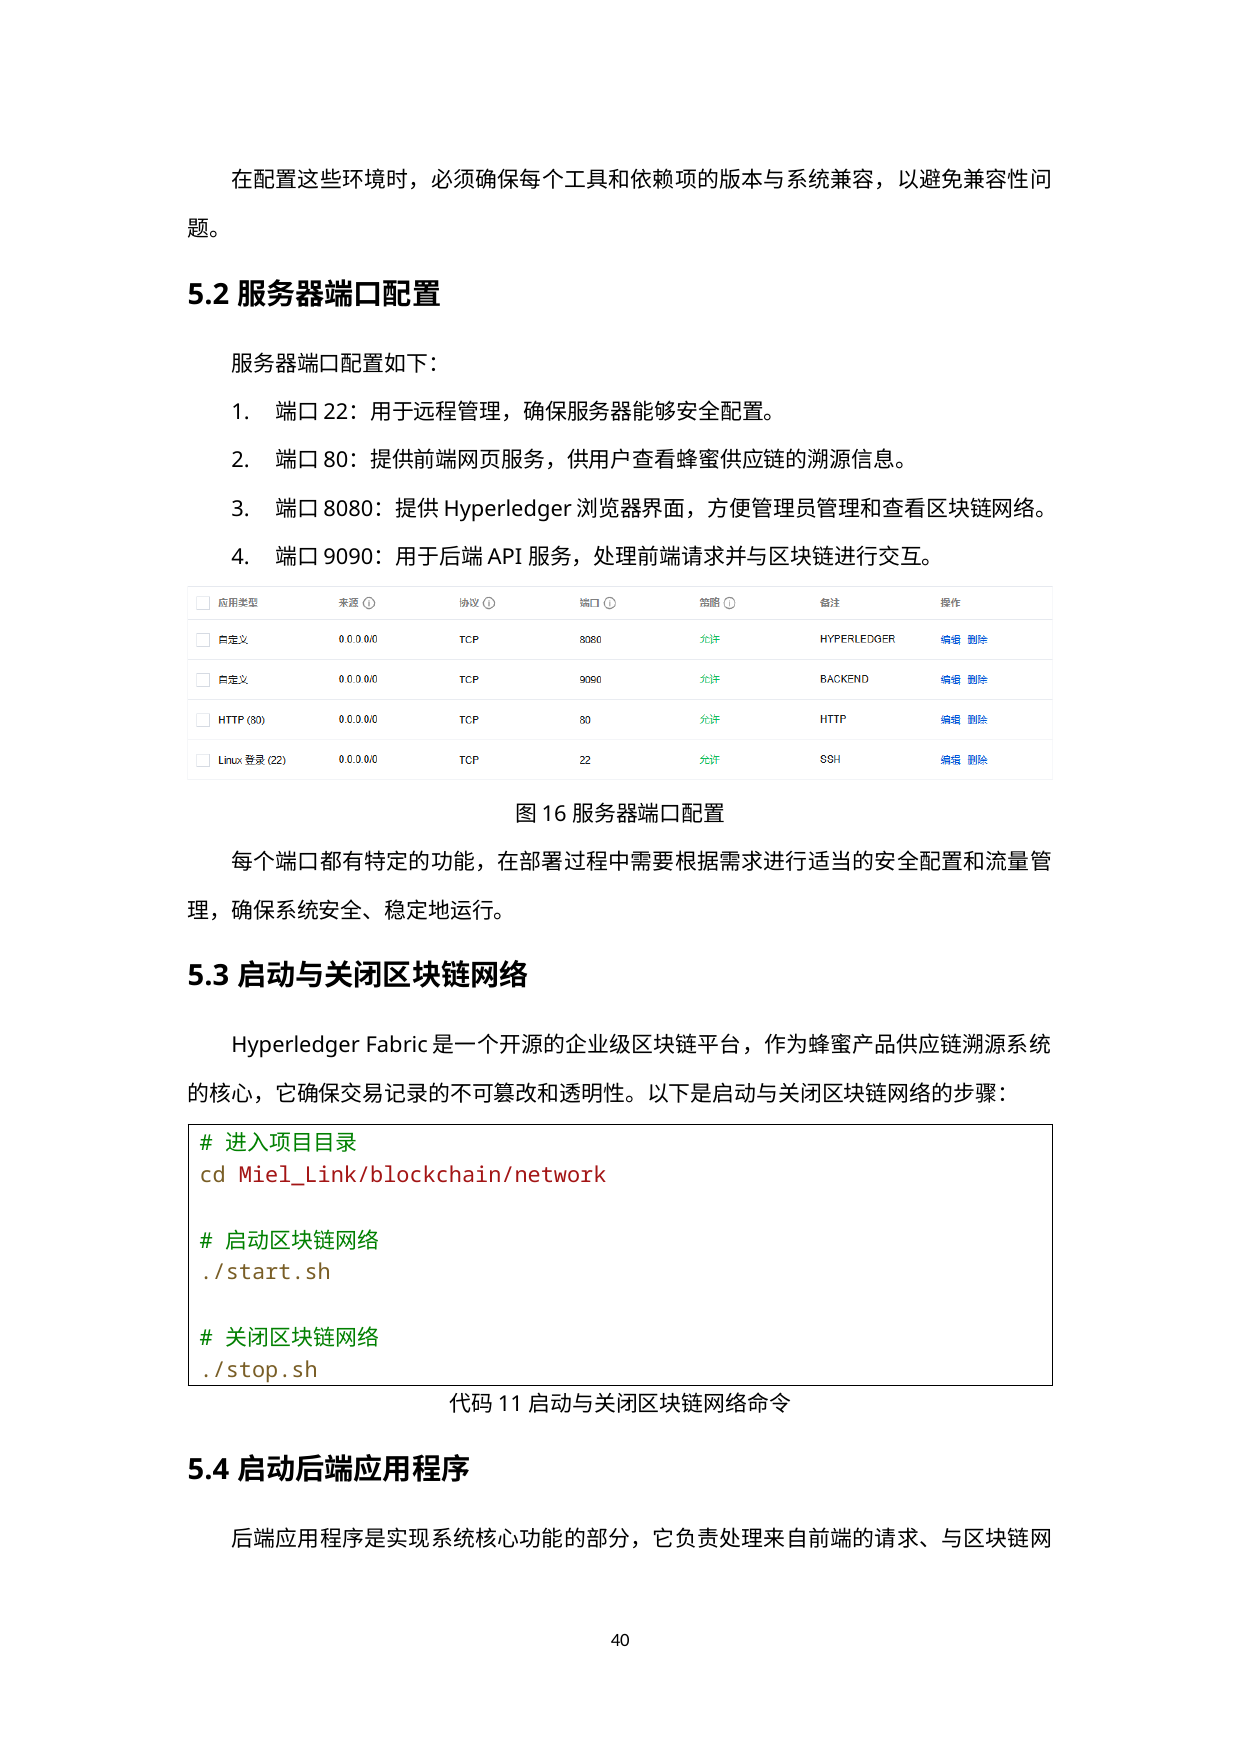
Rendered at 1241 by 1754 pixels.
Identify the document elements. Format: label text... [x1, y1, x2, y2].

text 5.2 服务器端口配置 [187, 259, 1053, 324]
text 5.4 启动后端应用程序 [187, 1434, 1053, 1499]
text 5.3 启动与关闭区块链网络 [187, 941, 1053, 1006]
list 端口80：提供前端网页服务，供用户查看蜂蜜供应链的溯源信息。 [231, 442, 1053, 474]
picture [187, 586, 1053, 780]
text 图16 服务器端口配置 [187, 795, 1053, 828]
list 端口9090：用于后端 API 服务，处理前端请求并与区块链进行交互。 [231, 538, 1053, 571]
text 在配置这些环境时，必须确保每个工具和依赖项的版本与系统兼容，以避免兼容性问题。 [187, 162, 1053, 243]
text Hyperledger Fabric是一个开源的企业级区块链平台，作为蜂蜜产品供应链溯源系统的核心，它确保交易记录的不可篡改和透明性。以下是启动与关闭区块链网络的步骤： [187, 1027, 1053, 1108]
list 端口8080：提供Hyperledger浏览器界面，方便管理员管理和查看区块链网络。 [231, 490, 1053, 523]
list 端口22：用于远程管理，确保服务器能够安全配置。 [231, 393, 1053, 426]
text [187, 1520, 1053, 1553]
text 每个端口都有特定的功能，在部署过程中需要根据需求进行适当的安全配置和流量管理，确保系统安全、稳定地运行。 [187, 843, 1053, 925]
text 代码11 启动与关闭区块链网络命令 [187, 1386, 1053, 1418]
text 服务器端口配置如下： [187, 345, 1053, 378]
